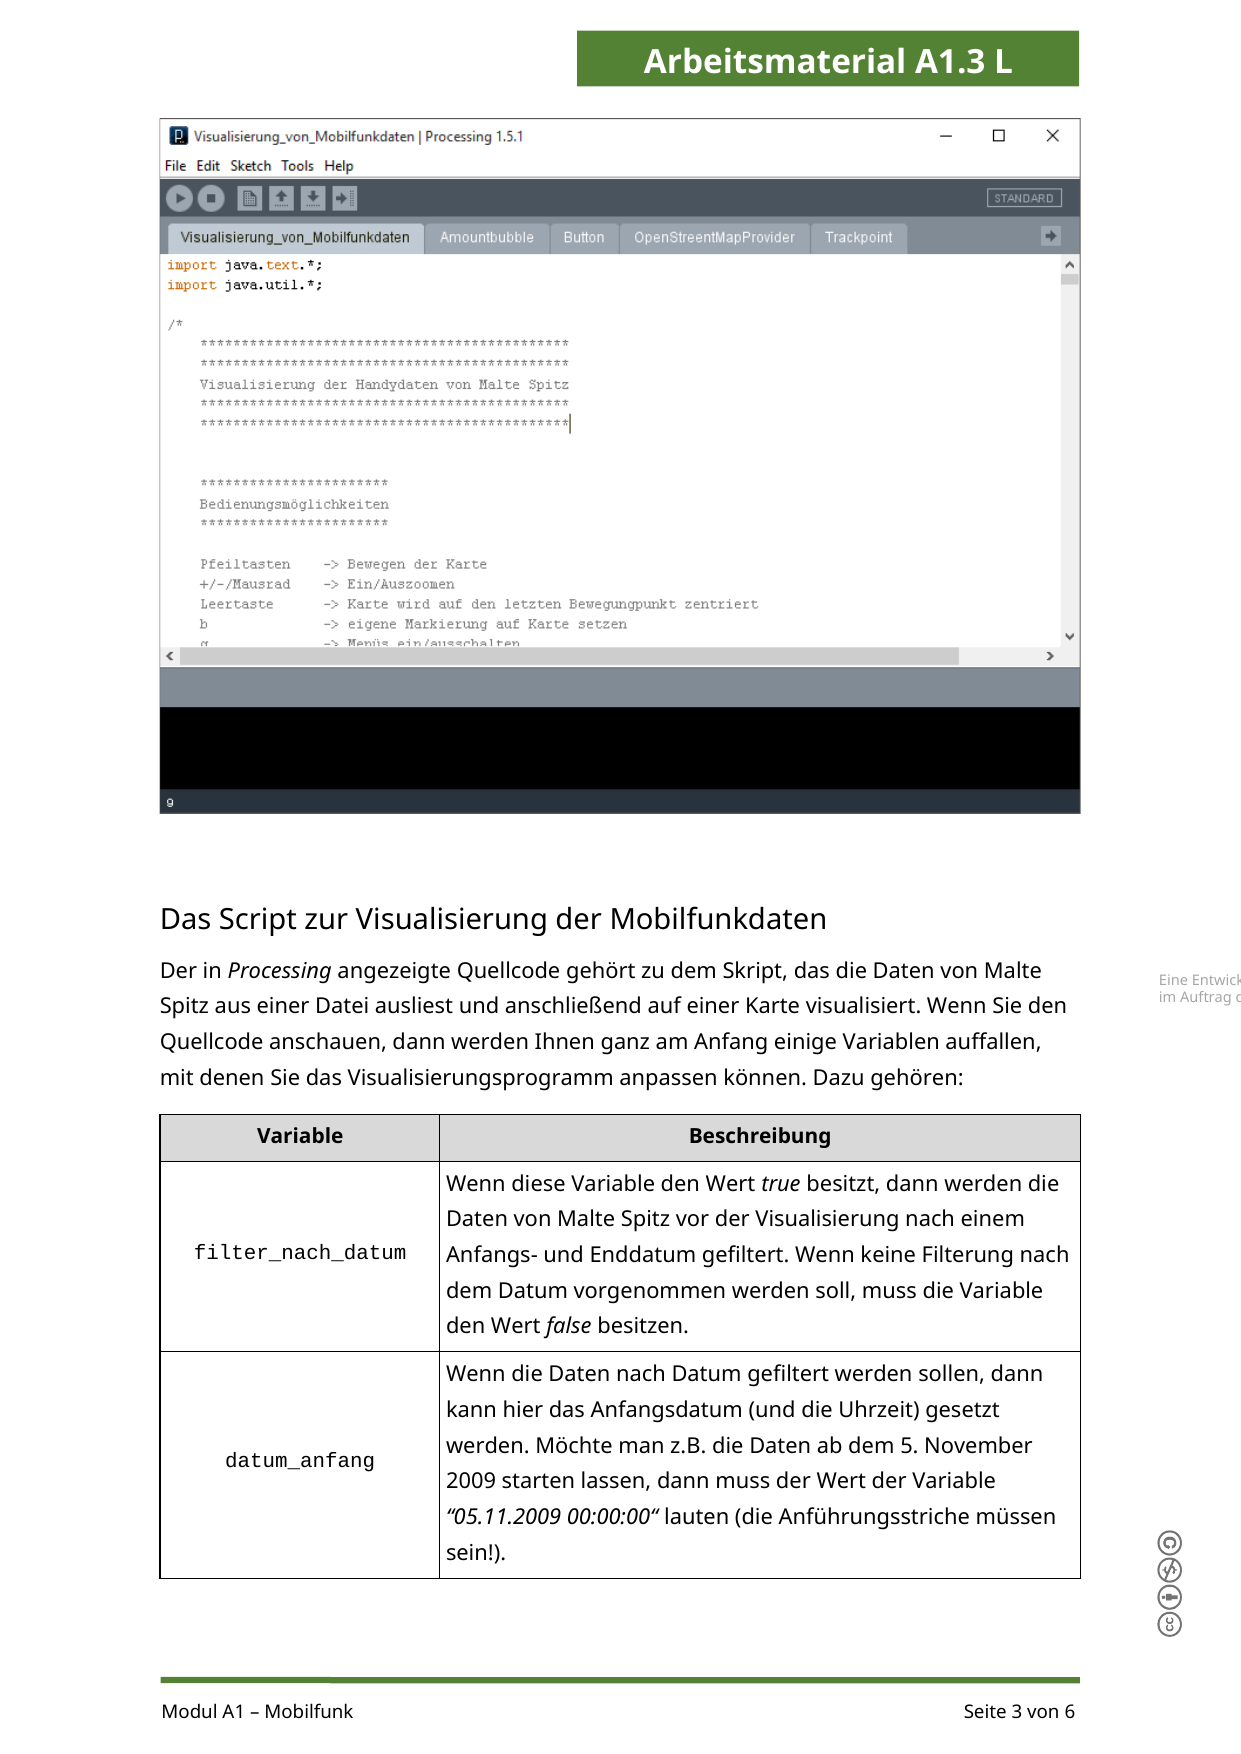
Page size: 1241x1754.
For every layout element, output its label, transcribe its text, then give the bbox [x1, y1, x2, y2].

picture [159, 118, 1081, 814]
table_header Beschreibung [440, 1115, 1080, 1161]
table_cell filter_nach_datum [161, 1162, 439, 1351]
table_cell Wenn diese Variable den Wert true besitzt, dann werden die Daten von Malte Spitz vor der Visualisierung nach einem Anfangs- und Enddatum gefiltert. Wenn keine Filterung nach dem Datum vorgenommen werden soll, muss die Variable den Wert false besitzen. [440, 1162, 1080, 1351]
table_cell datum_anfang [161, 1352, 439, 1577]
text Der in Processing angezeigte Quellcode gehört zu dem Skript, das die Daten von Malte Spitz aus einer Datei ausliest und anschließend auf einer Karte visualisiert. Wenn Sie den Quellcode anschauen, dann werden Ihnen ganz am Anfang einige Variablen auffallen, mit denen Sie das Visualisierungsprogramm anpassen können. Dazu gehören: [159, 954, 1081, 1092]
subtitle Das Script zur Visualisierung der Mobilfunkdaten [159, 898, 1081, 938]
table_header Variable [161, 1115, 439, 1161]
table_cell Wenn die Daten nach Datum gefiltert werden sollen, dann kann hier das Anfangsdatum (und die Uhrzeit) gesetzt werden. Möchte man z.B. die Daten ab dem 5. November 2009 starten lassen, dann muss der Wert der Variable “05.11.2009 00:00:00“ lauten (die Anführungsstriche müssen sein!). [440, 1352, 1080, 1577]
